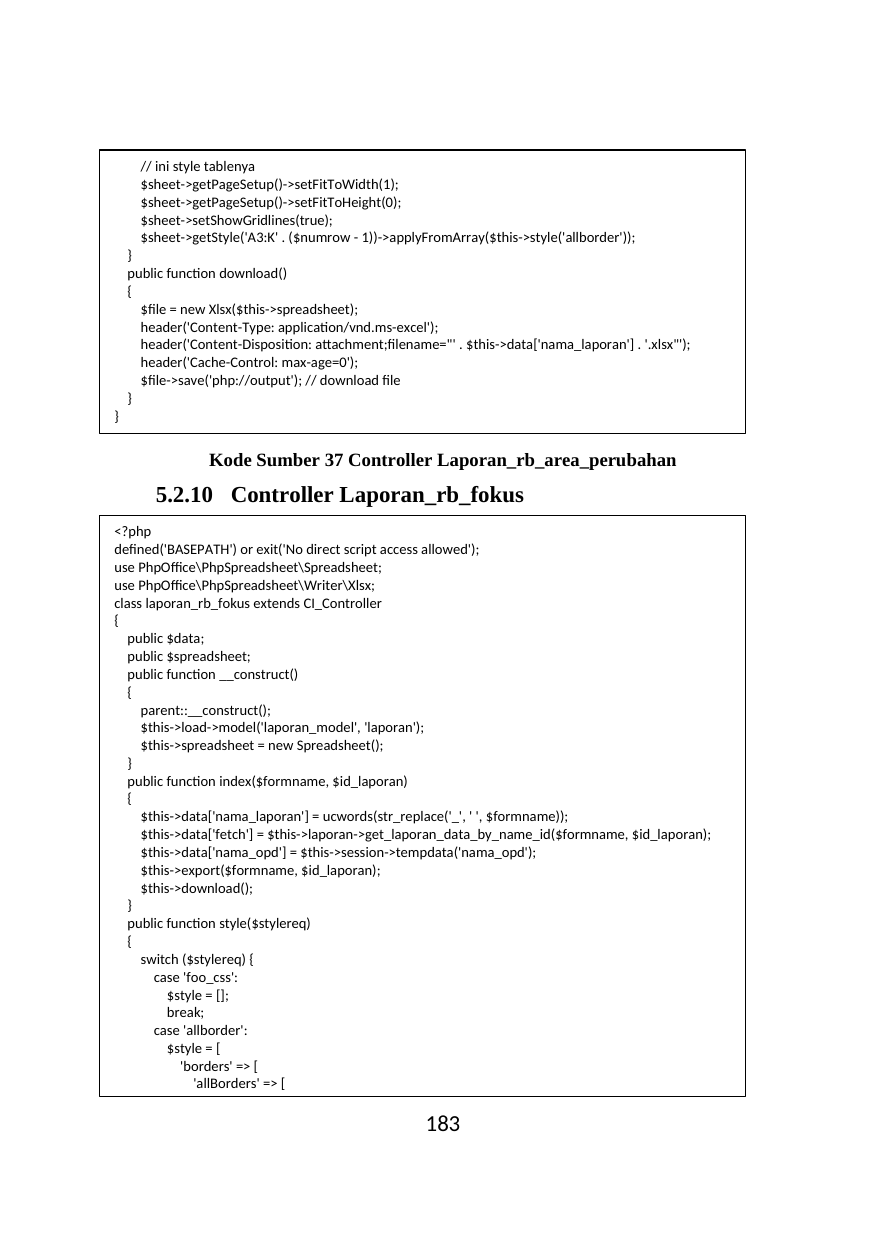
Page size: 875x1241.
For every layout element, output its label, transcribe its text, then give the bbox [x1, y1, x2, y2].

list Controller Laporan_rb_fokus [156, 481, 767, 507]
text Kode Sumber 37 Controller Laporan_rb_area_perubahan [118, 150, 767, 470]
